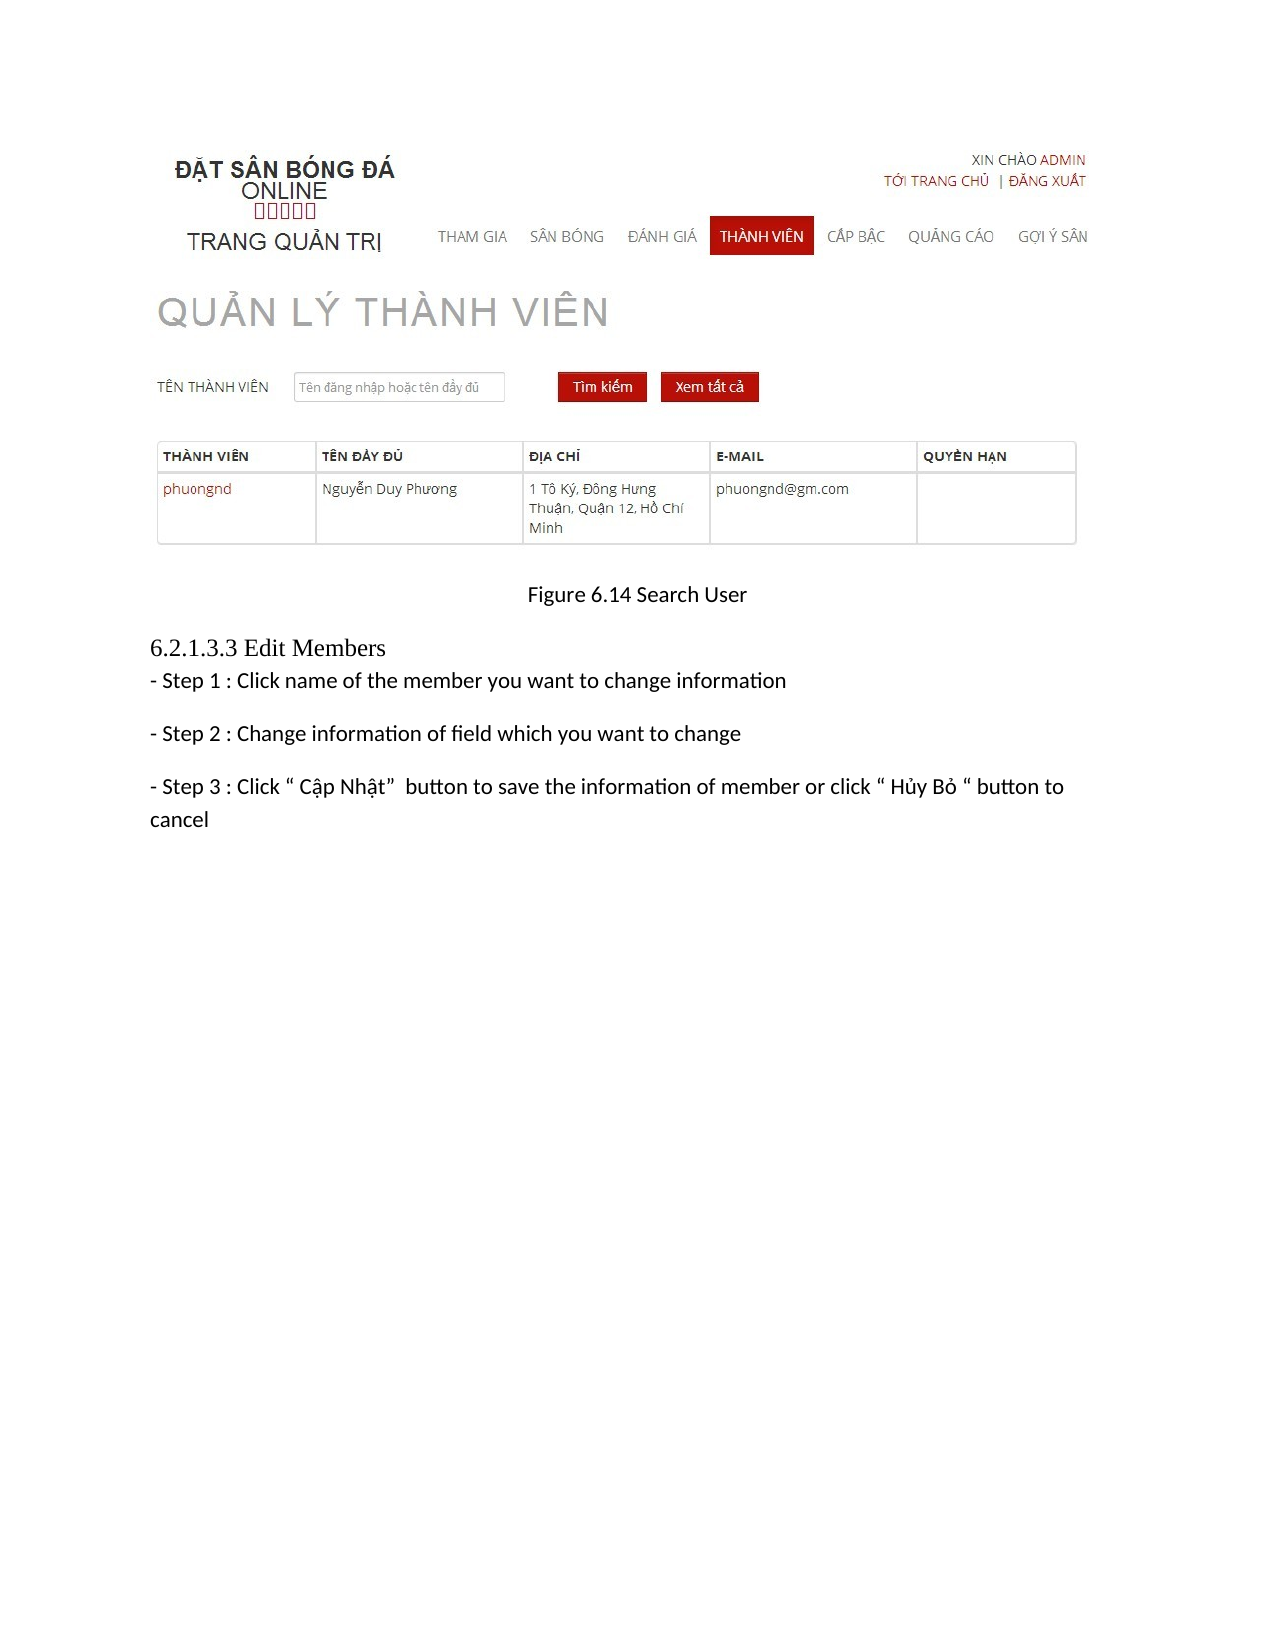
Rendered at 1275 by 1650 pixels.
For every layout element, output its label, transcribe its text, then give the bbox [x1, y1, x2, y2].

text Figure 6.14 Search User [150, 580, 1125, 608]
text - Step 2 : Change information of field which you want to change [150, 719, 1125, 747]
subtitle 6.2.1.3.3 Edit Members [150, 633, 1125, 662]
text - Step 1 : Click name of the member you want to change information [150, 666, 1125, 694]
text - Step 3 : Click “ Cập Nhật” button to save the information of member or click “ Hủy Bỏ “ button to cancel [150, 772, 1125, 833]
picture [150, 150, 1125, 556]
